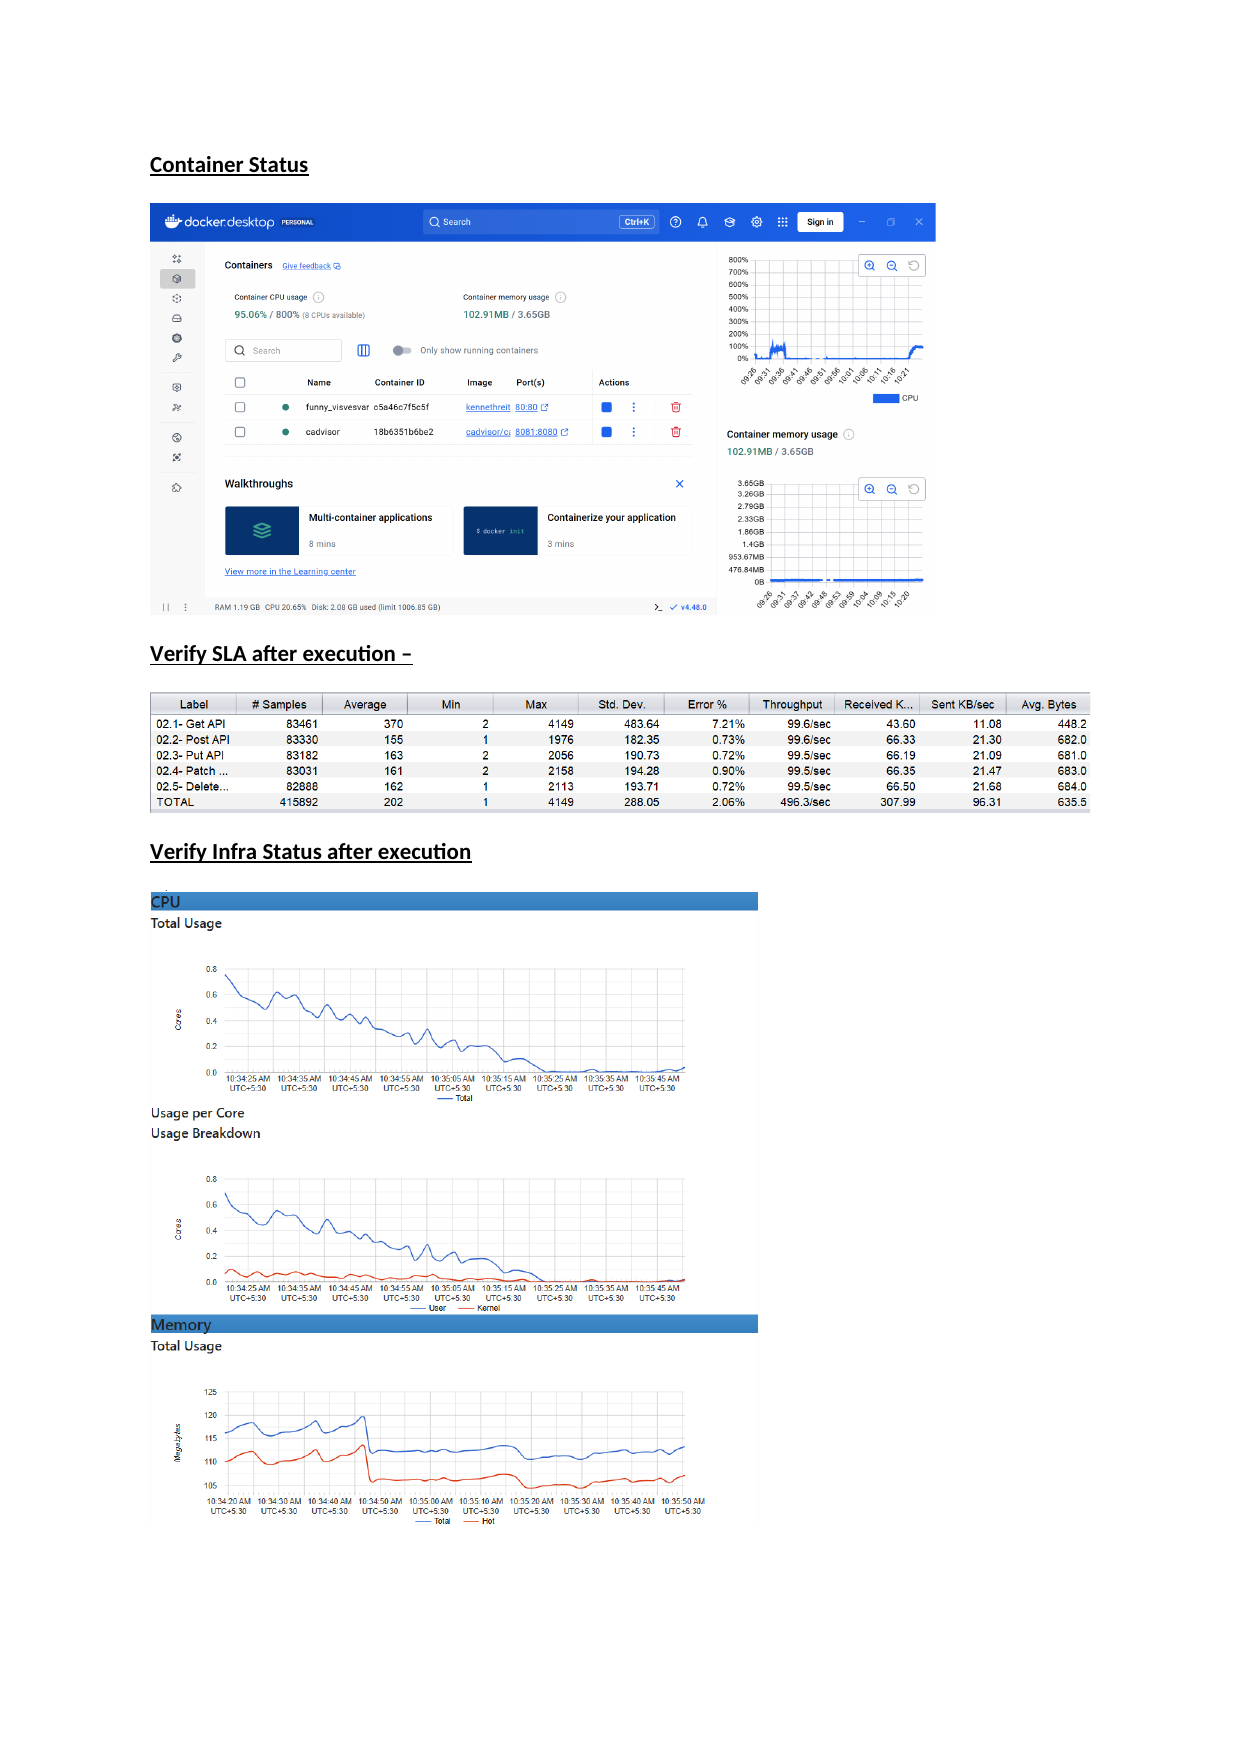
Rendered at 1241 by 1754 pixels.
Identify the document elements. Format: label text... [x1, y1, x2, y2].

text Container Status [150, 150, 1090, 178]
picture [150, 692, 1091, 813]
text Verify Infra Status after execution [150, 837, 1090, 865]
picture [150, 203, 936, 615]
picture [150, 890, 766, 1527]
text Verify SLA after execution – [150, 639, 1090, 667]
